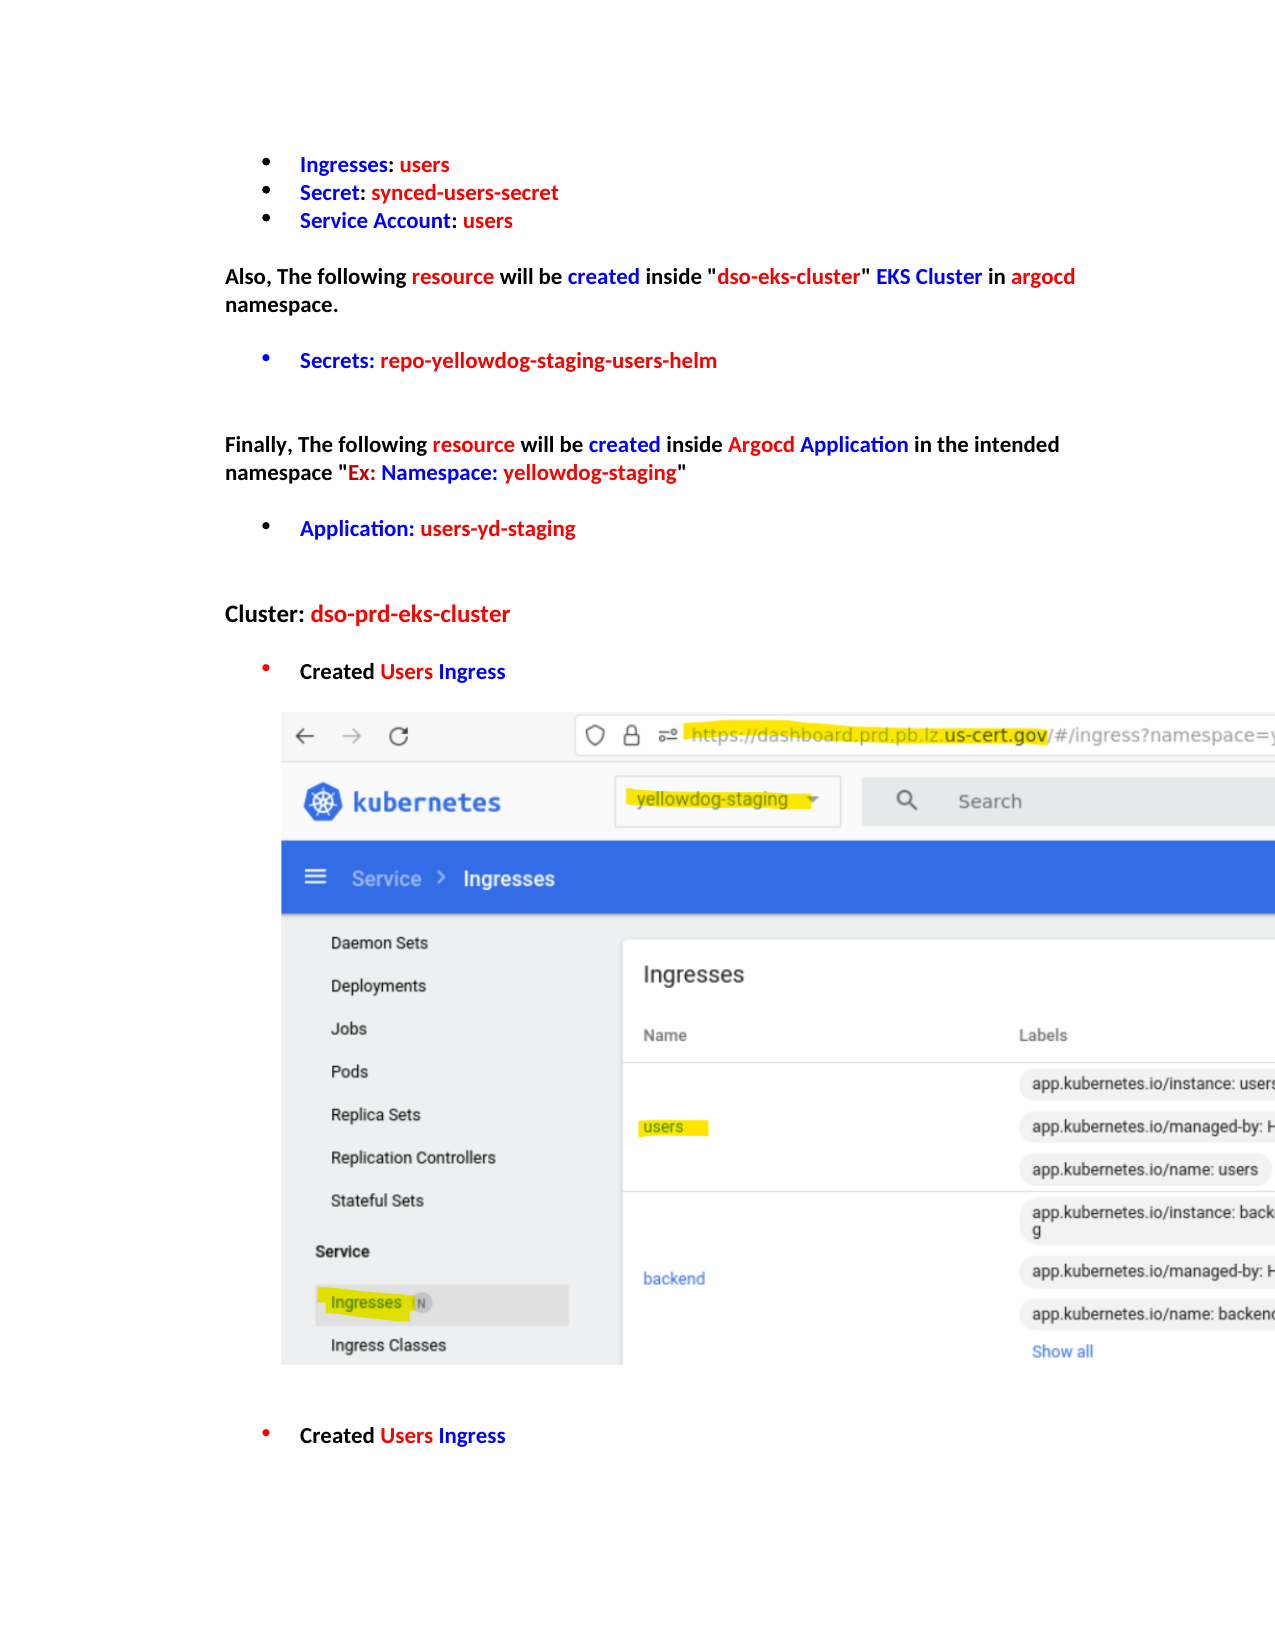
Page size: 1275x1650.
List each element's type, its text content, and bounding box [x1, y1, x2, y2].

list Secrets: repo-yellowdog-staging-users-helm [262, 346, 1125, 374]
picture [281, 712, 1275, 1365]
text Finally, The following resource will be created inside Argocd Application in the intended namespace "Ex: Namespace: yellowdog-staging" [225, 430, 1125, 486]
list Ingresses: users [262, 150, 1125, 178]
list Application: users-yd-staging [262, 514, 1125, 542]
list Created Users Ingress [262, 657, 1125, 685]
list Secret: synced-users-secret [262, 178, 1125, 206]
text Cluster: dso-prd-eks-cluster [225, 598, 1125, 629]
list Created Users Ingress [262, 1421, 1125, 1449]
list Service Account: users [262, 206, 1125, 234]
text Also, The following resource will be created inside "dso-eks-cluster" EKS Cluster in argocd namespace. [225, 262, 1125, 318]
